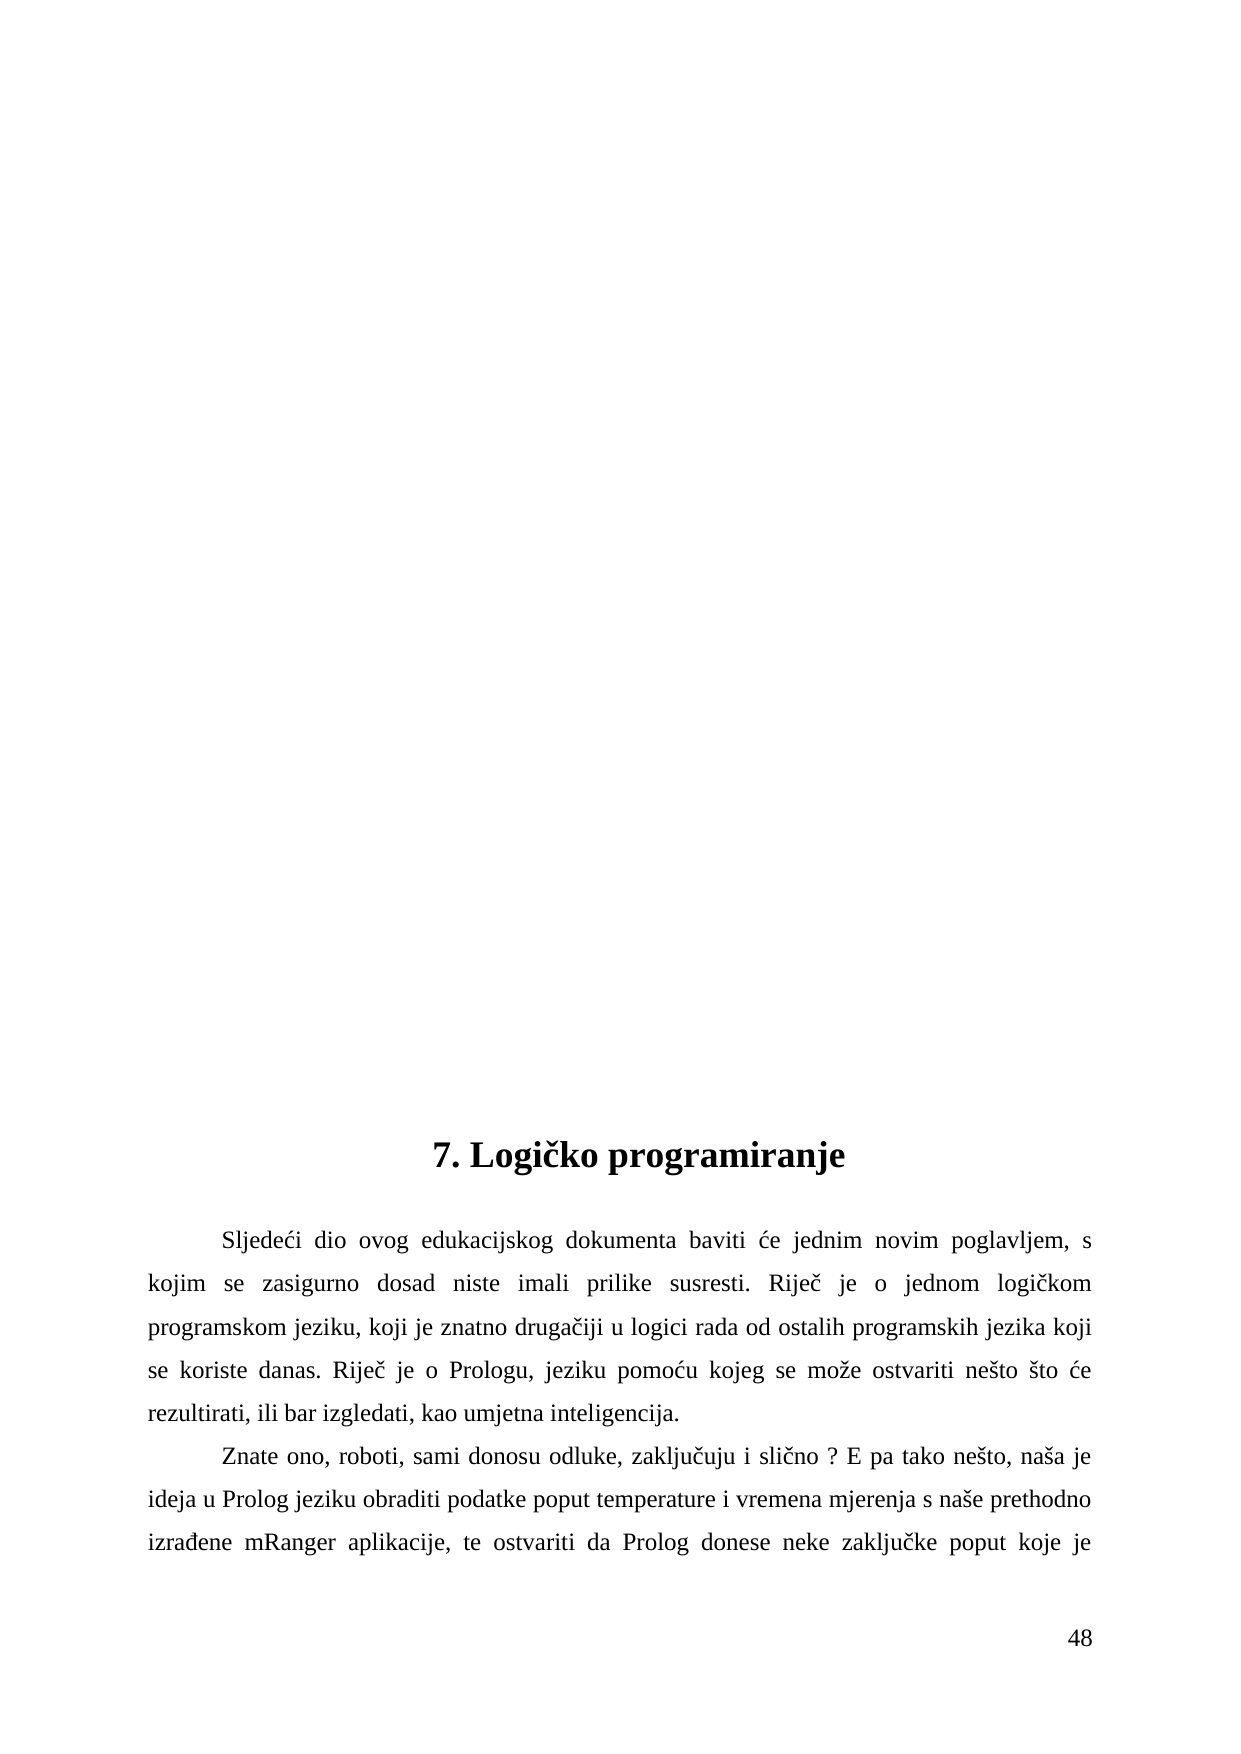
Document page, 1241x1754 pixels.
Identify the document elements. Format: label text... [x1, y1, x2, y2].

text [148, 1441, 1093, 1556]
subtitle Logičko programiranje [185, 1132, 1093, 1175]
text Sljedeći dio ovog edukacijskog dokumenta baviti će jednim novim poglavljem, s kojim se zasigurno dosad niste imali prilike susresti. Riječ je o jednom logičkom programskom jeziku, koji je znatno drugačiji u logici rada od ostalih programskih jezika koji se koriste danas. Riječ je o Prologu, jeziku pomoću kojeg se može ostvariti nešto što će rezultirati, ili bar izgledati, kao umjetna inteligencija. [148, 1225, 1093, 1427]
